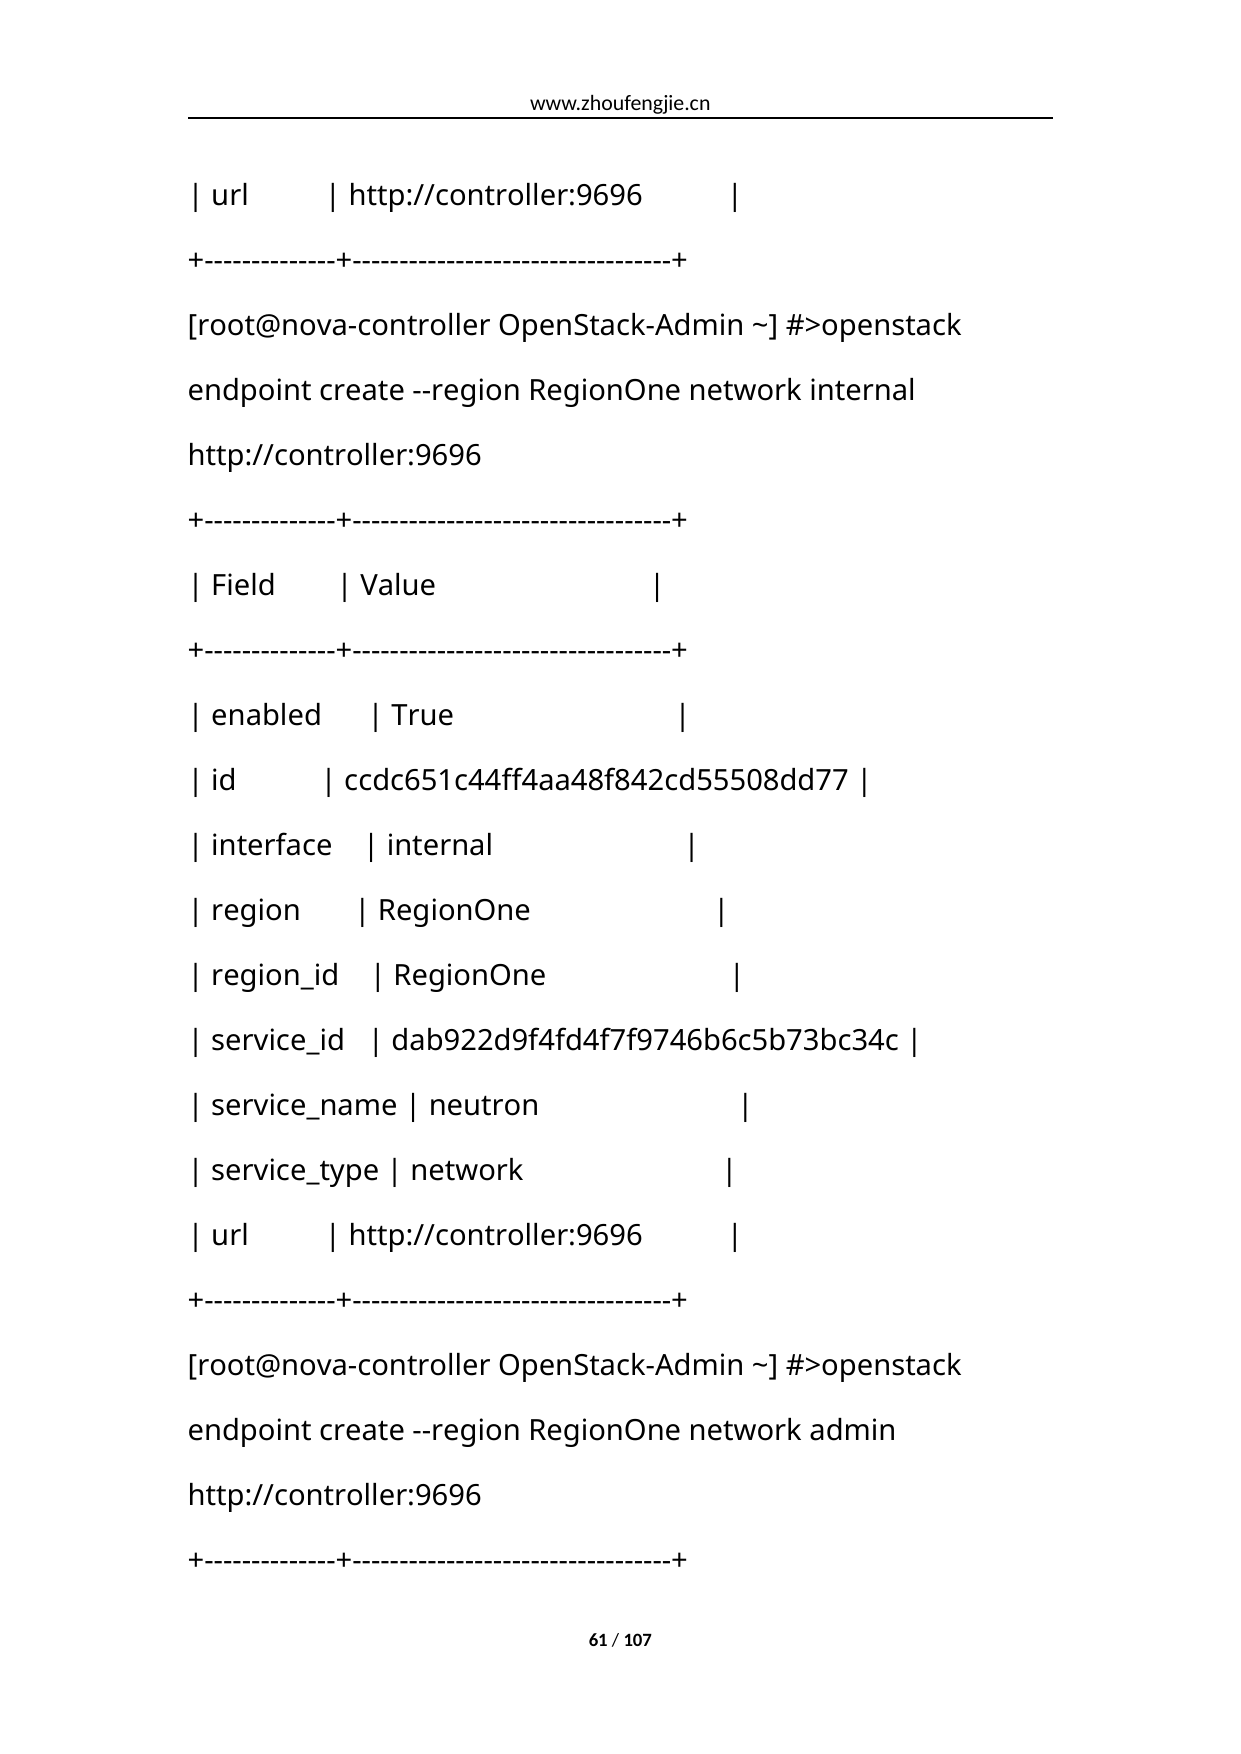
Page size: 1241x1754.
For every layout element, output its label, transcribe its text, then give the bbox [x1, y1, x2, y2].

text | service_name | neutron | [187, 1072, 1053, 1137]
text | Field | Value | [187, 552, 1053, 617]
text | url | http://controller:9696 | [187, 162, 1053, 227]
text +--------------+----------------------------------+ [187, 1267, 1053, 1332]
text | region_id | RegionOne | [187, 942, 1053, 1007]
text +--------------+----------------------------------+ [187, 487, 1053, 552]
text | service_type | network | [187, 1137, 1053, 1202]
text | id | ccdc651c44ff4aa48f842cd55508dd77 | [187, 747, 1053, 812]
text | url | http://controller:9696 | [187, 1202, 1053, 1267]
text | service_id | dab922d9f4fd4f7f9746b6c5b73bc34c | [187, 1007, 1053, 1072]
text [root@nova-controller OpenStack-Admin ~] #>openstack endpoint create --region RegionOne network internal http://controller:9696 [187, 292, 1053, 487]
text +--------------+----------------------------------+ [187, 227, 1053, 292]
text [root@nova-controller OpenStack-Admin ~] #>openstack endpoint create --region RegionOne network admin http://controller:9696 [187, 1332, 1053, 1527]
text | enabled | True | [187, 682, 1053, 747]
text | interface | internal | [187, 812, 1053, 877]
text | region | RegionOne | [187, 877, 1053, 942]
text +--------------+----------------------------------+ [187, 617, 1053, 682]
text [187, 1527, 1053, 1592]
